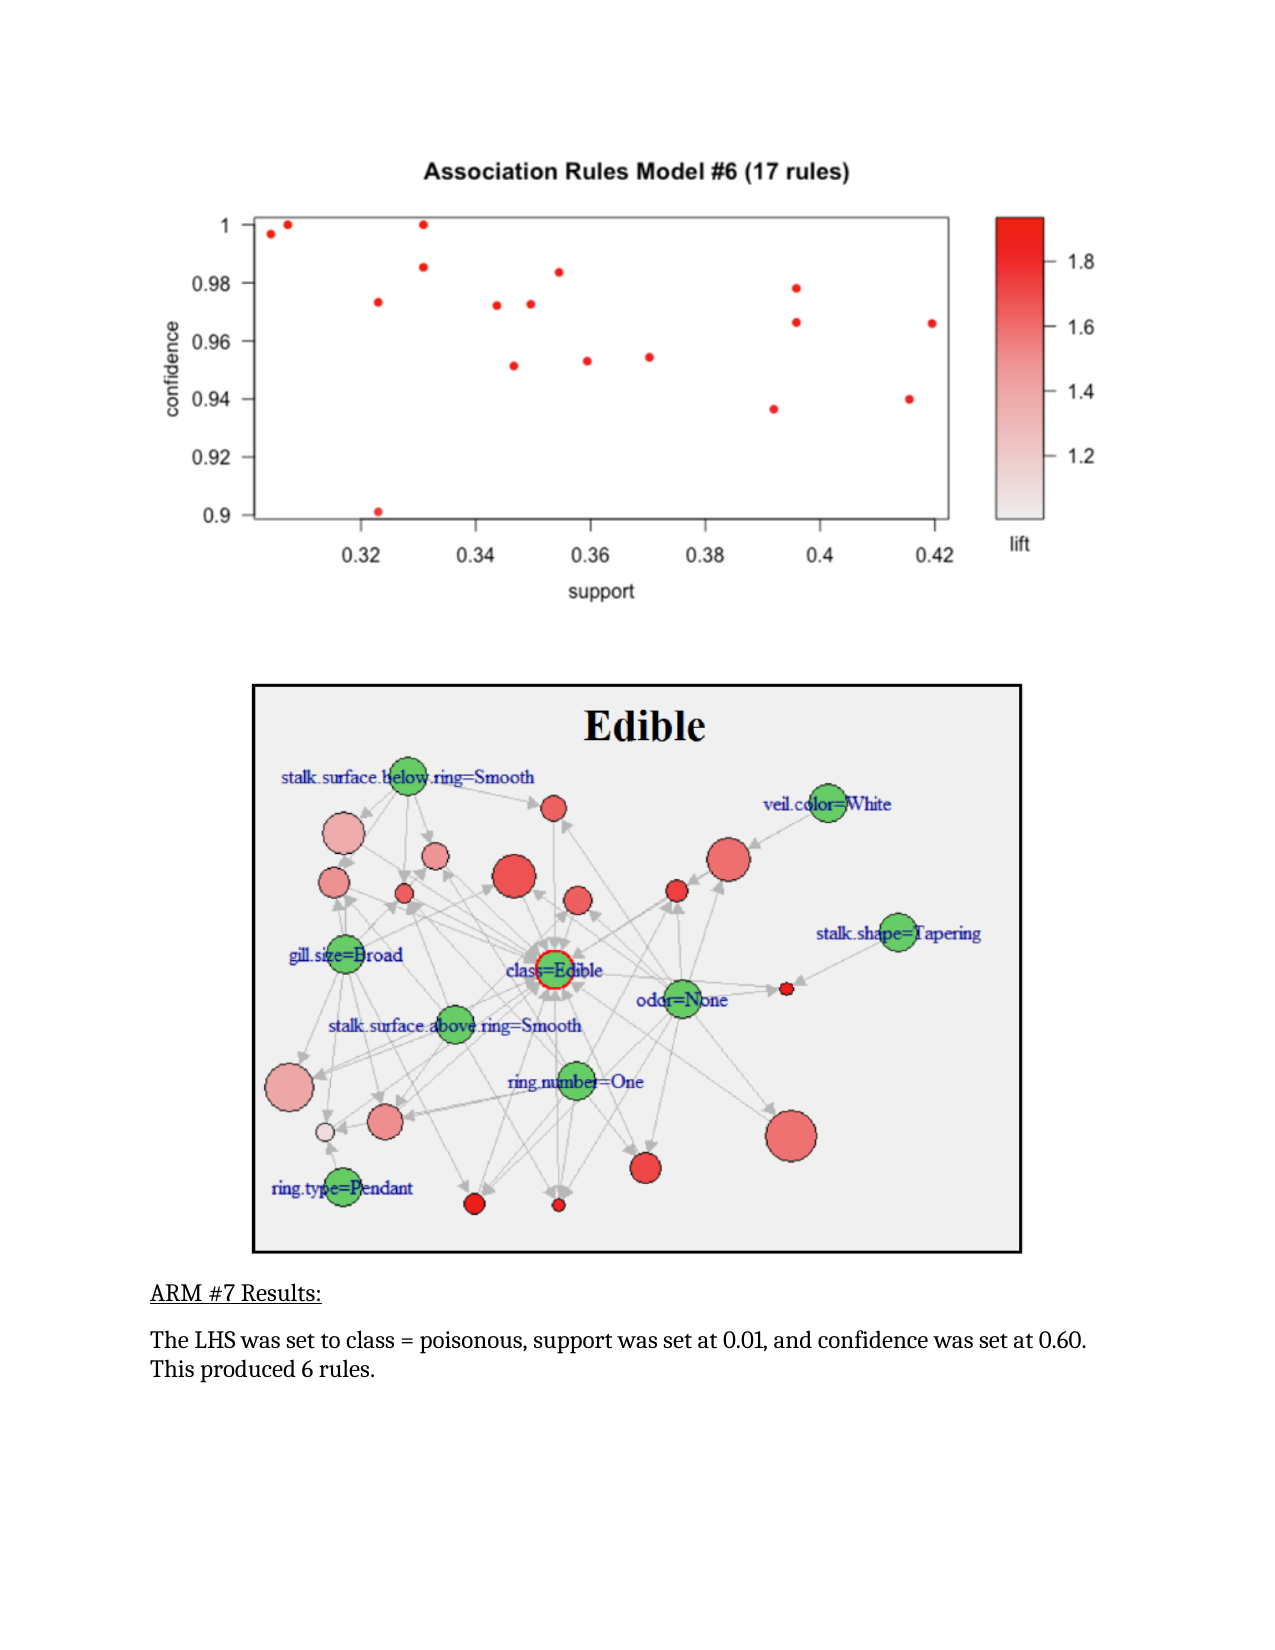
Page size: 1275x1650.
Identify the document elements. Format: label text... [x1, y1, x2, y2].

picture [150, 150, 1125, 609]
text ARM #7 Results: [150, 1278, 1125, 1307]
picture [244, 674, 1031, 1260]
text The LHS was set to class = poisonous, support was set at 0.01, and confidence was set at 0.60. This produced 6 rules. [375, 1326, 1125, 1383]
